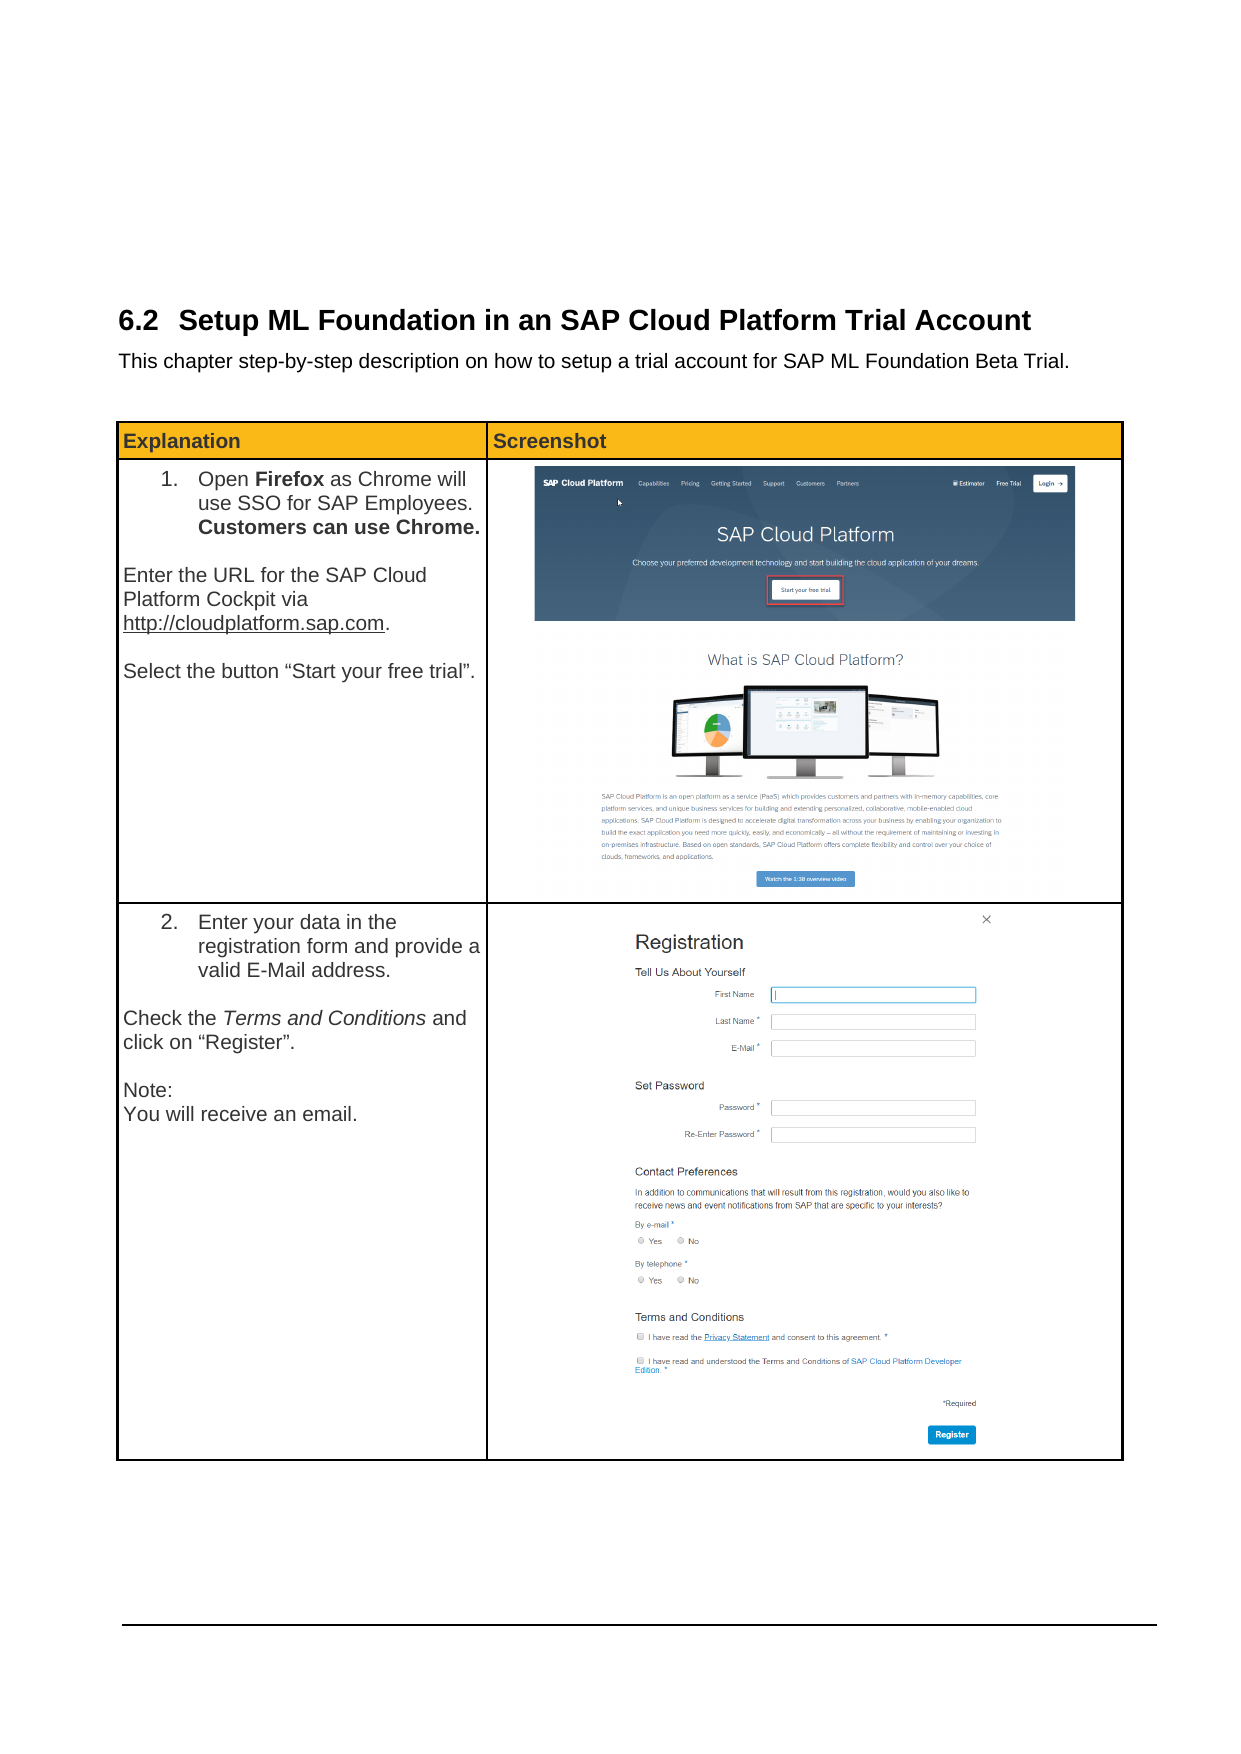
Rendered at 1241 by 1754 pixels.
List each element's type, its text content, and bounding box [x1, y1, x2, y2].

picture [534, 466, 1076, 896]
picture [615, 909, 995, 1454]
subtitle Setup ML Foundation in an SAP Cloud Platform Trial Account [118, 303, 1122, 337]
table_header Screenshot [488, 423, 1121, 458]
table_cell Open Firefox as Chrome will use SSO for SAP Employees. Customers can use Chrome. Enter the URL for the SAP Cloud Platform Cockpit via http://cloudplatform.sap.com. Select the button “Start your free trial”. [119, 460, 486, 902]
text This chapter step-by-step description on how to setup a trial account for SAP ML Foundation Beta Trial. [118, 349, 1122, 373]
table_cell [488, 460, 1121, 902]
table_header Explanation [119, 423, 486, 458]
table_cell [488, 904, 1121, 1459]
table_cell Enter your data in the registration form and provide a valid E-Mail address. Check the Terms and Conditions and click on “Register”. Note: You will receive an email. [119, 904, 486, 1459]
